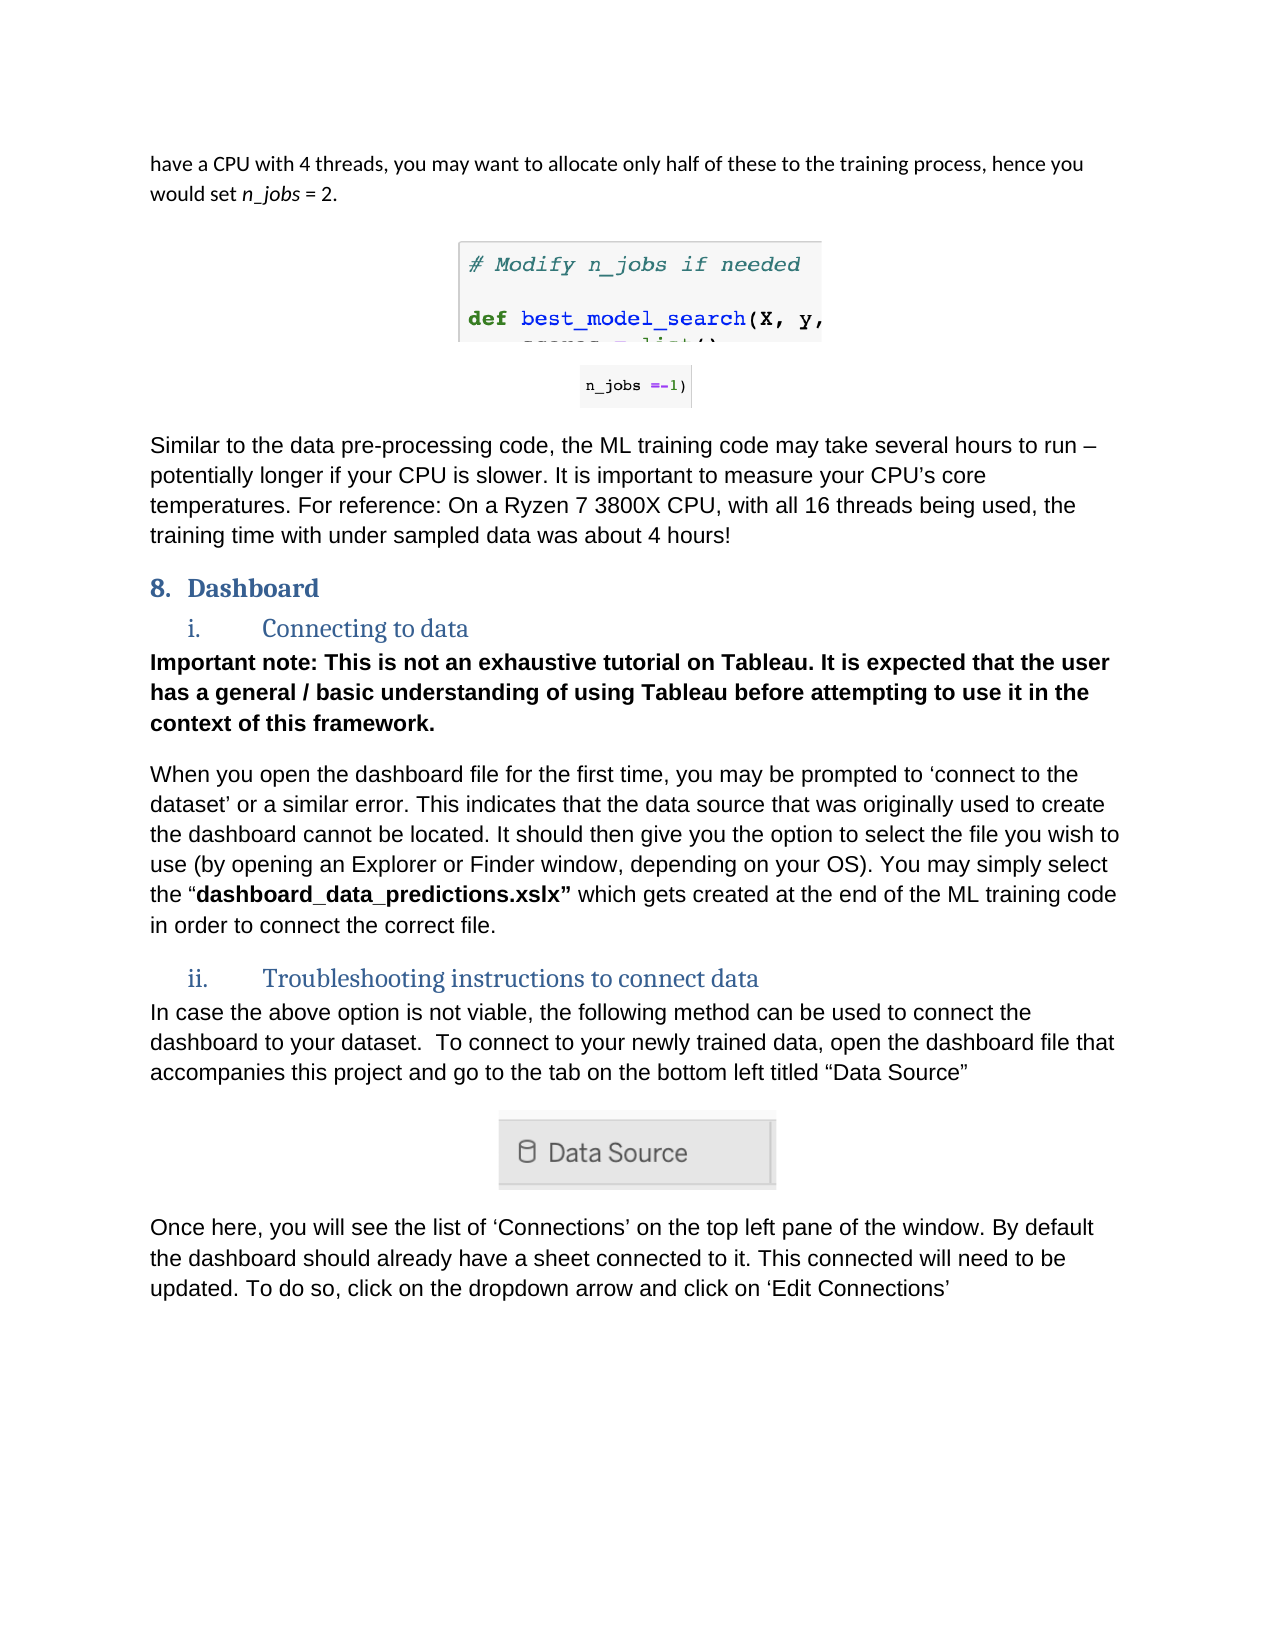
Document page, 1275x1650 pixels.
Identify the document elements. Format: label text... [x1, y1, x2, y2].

text In case the above option is not viable, the following method can be used to connect the dashboard to your dataset. To connect to your newly trained data, open the dashboard file that accompanies this project and go to the tab on the bottom left titled “Data Source” [150, 998, 1125, 1085]
picture [453, 232, 822, 342]
text When you open the dashboard file for the first time, you may be prompted to ‘connect to the dataset’ or a similar error. This indicates that the data source that was originally used to create the dashboard cannot be located. It should then give you the option to select the file you wish to use (by opening an Explorer or Finder window, depending on your OS). You may simply select the “dashboard_data_predictions.xslx” which gets created at the end of the ML training code in order to connect the correct file. [150, 761, 1125, 938]
subtitle Dashboard [150, 573, 1125, 605]
picture [498, 1110, 777, 1190]
text Important note: This is not an exhaustive tutorial on Tableau. It is expected that the user has a general / basic understanding of using Tableau before attempting to use it in the context of this framework. [150, 649, 1125, 736]
subtitle Connecting to data [187, 613, 1125, 644]
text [150, 150, 1125, 207]
text Once here, you will see the list of ‘Connections’ on the top left pane of the window. By default the dashboard should already have a sheet connected to it. This connected will need to be updated. To do so, click on the dropdown arrow and click on ‘Edit Connections’ [150, 1214, 1125, 1301]
text Similar to the data pre-processing code, the ML training code may take several hours to run – potentially longer if your CPU is slower. It is important to measure your CPU’s core temperatures. For reference: On a Ryzen 7 3800X CPU, with all 16 threads being used, the training time with under sampled data was about 4 hours! [150, 432, 1125, 549]
picture [579, 365, 696, 408]
subtitle Troubleshooting instructions to connect data [187, 963, 1125, 994]
